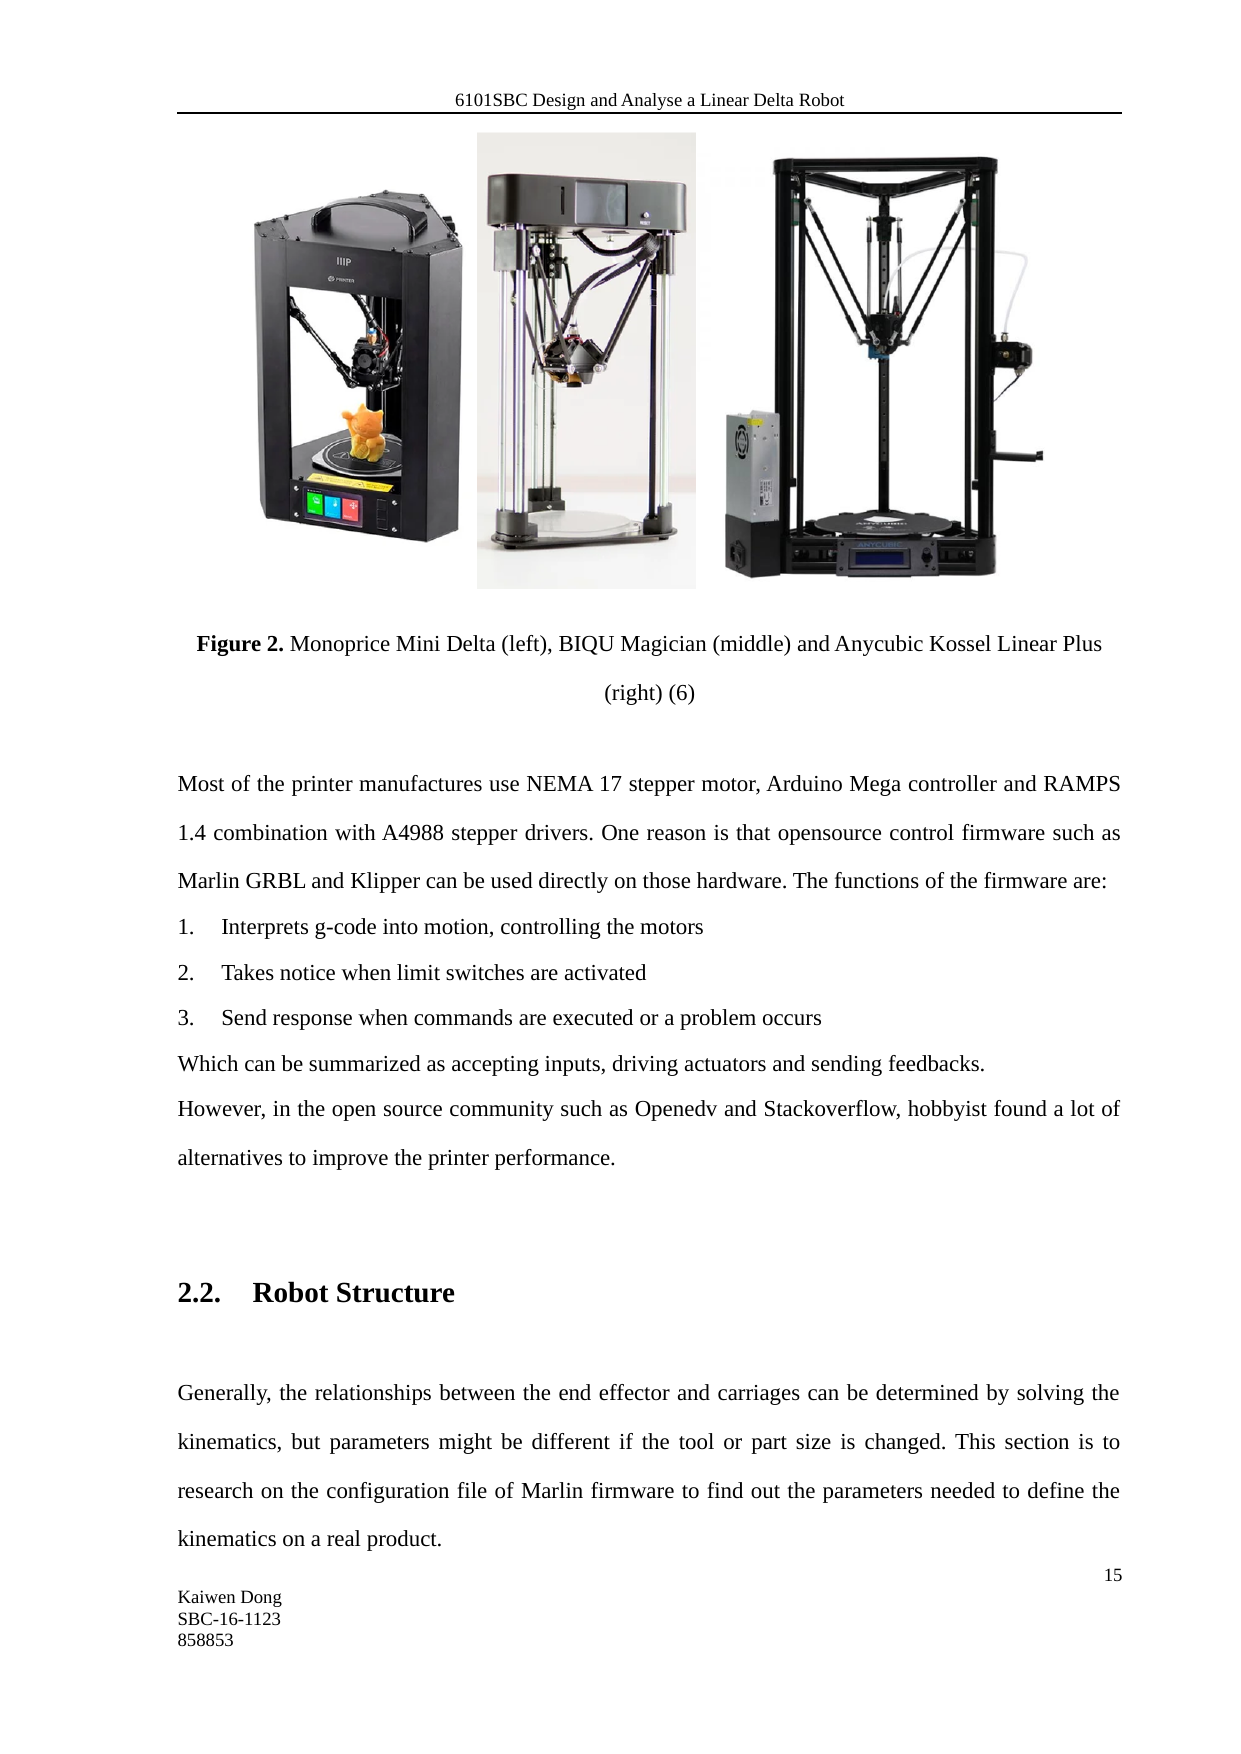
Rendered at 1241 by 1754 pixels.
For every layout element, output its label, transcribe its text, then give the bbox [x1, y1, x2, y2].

subtitle Robot Structure [177, 1259, 1122, 1324]
picture [236, 126, 1063, 589]
text 2. Takes notice when limit switches are activated [177, 956, 1122, 988]
text Which can be summarized as accepting inputs, driving actuators and sending feedbacks. [177, 1047, 1122, 1079]
text Figure 2. Monoprice Mini Delta (left), BIQU Magician (middle) and Anycubic Kossel Linear Plus (right) [177, 627, 1122, 708]
text However, in the open source community such as Openedv and Stackoverflow, hobbyist found a lot of alternatives to improve the printer performance. [177, 1092, 1122, 1174]
text Generally, the relationships between the end effector and carriages can be determined by solving the kinematics, but parameters might be different if the tool or part size is changed. This section is to research on the configuration file of Marlin firmware to find out the parameters needed to define the kinematics on a real product. [177, 1376, 1122, 1555]
text Most of the printer manufactures use NEMA 17 stepper motor, Arduino Mega controller and RAMPS 1.4 combination with A4988 stepper drivers. One reason is that opensource control firmware such as Marlin GRBL and Klipper can be used directly on those hardware. The functions of the firmware are: [177, 767, 1122, 897]
text 3. Send response when commands are executed or a problem occurs [177, 1001, 1122, 1034]
text 1. Interprets g-code into motion, controlling the motors [177, 910, 1122, 942]
